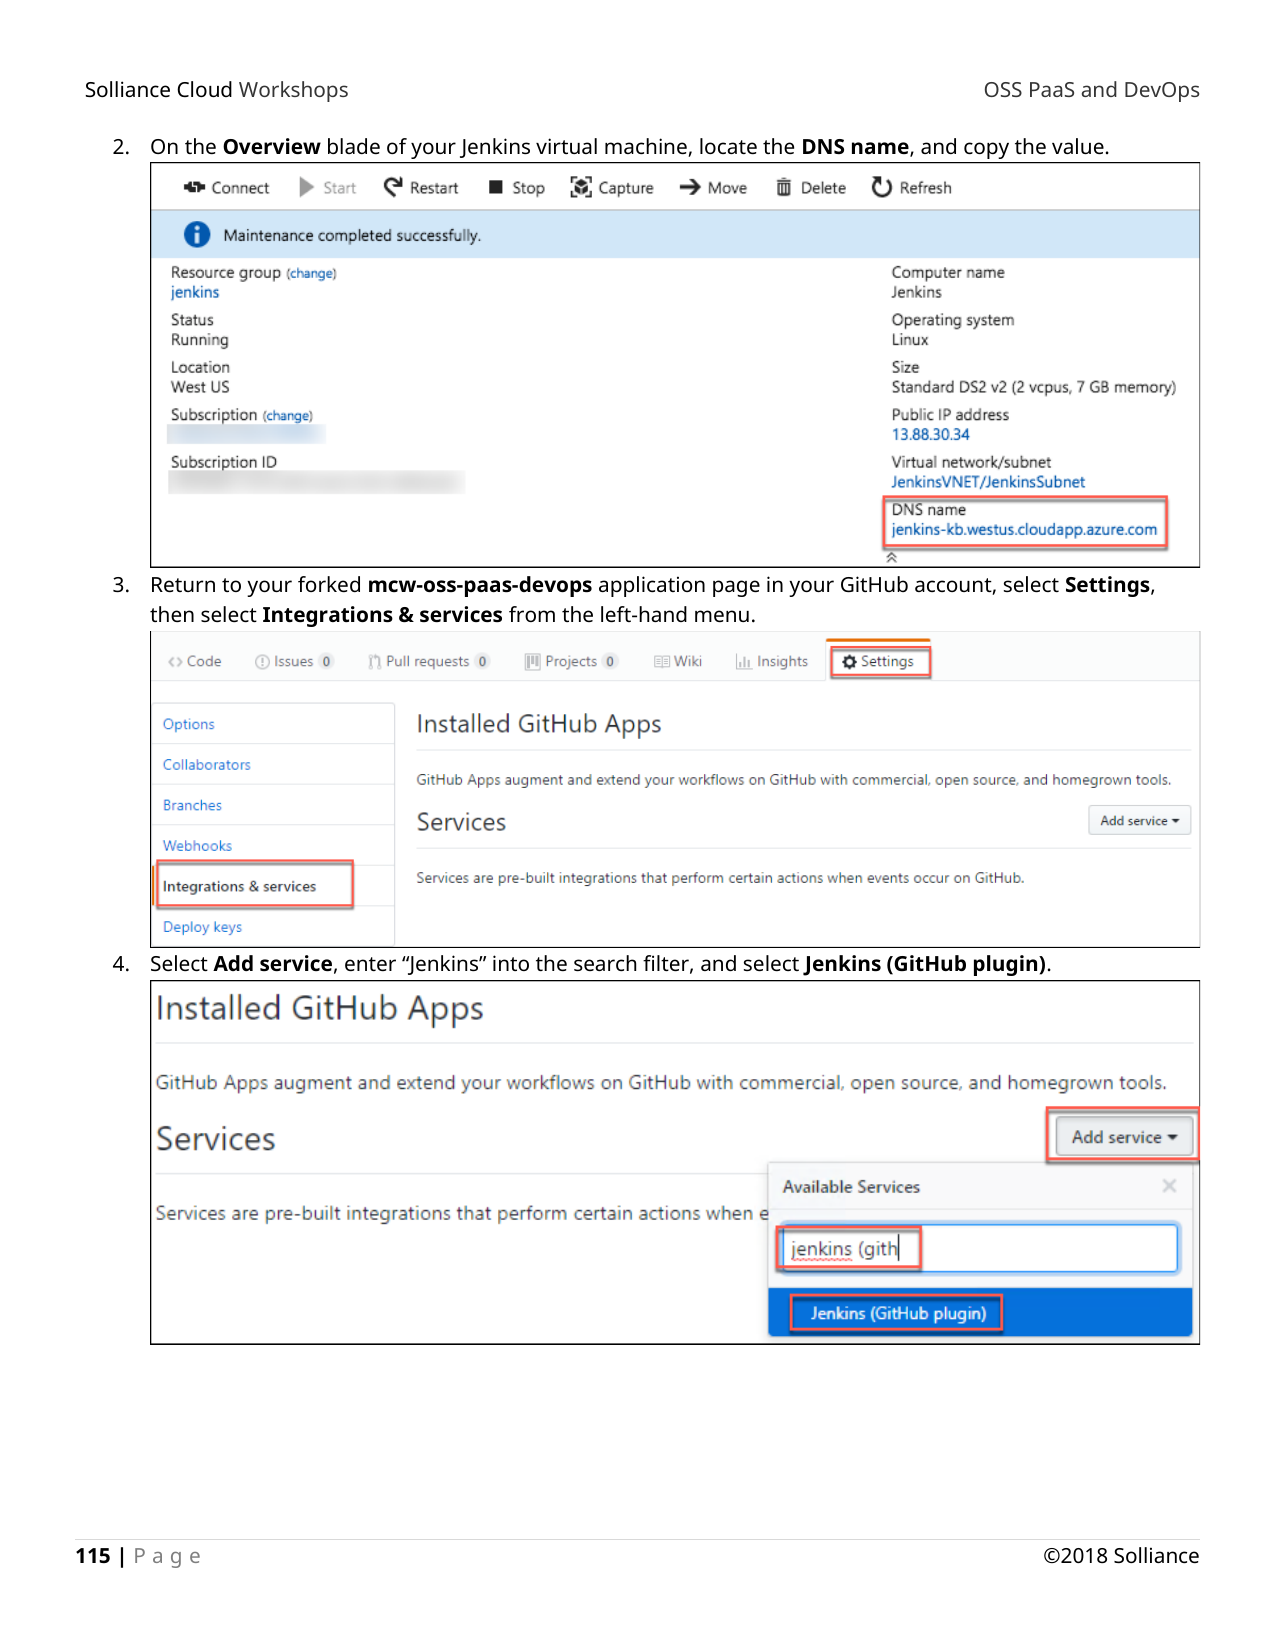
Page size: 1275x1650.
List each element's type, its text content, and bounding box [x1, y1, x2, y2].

picture [150, 980, 1200, 1345]
picture [150, 162, 1200, 568]
picture [150, 631, 1200, 948]
